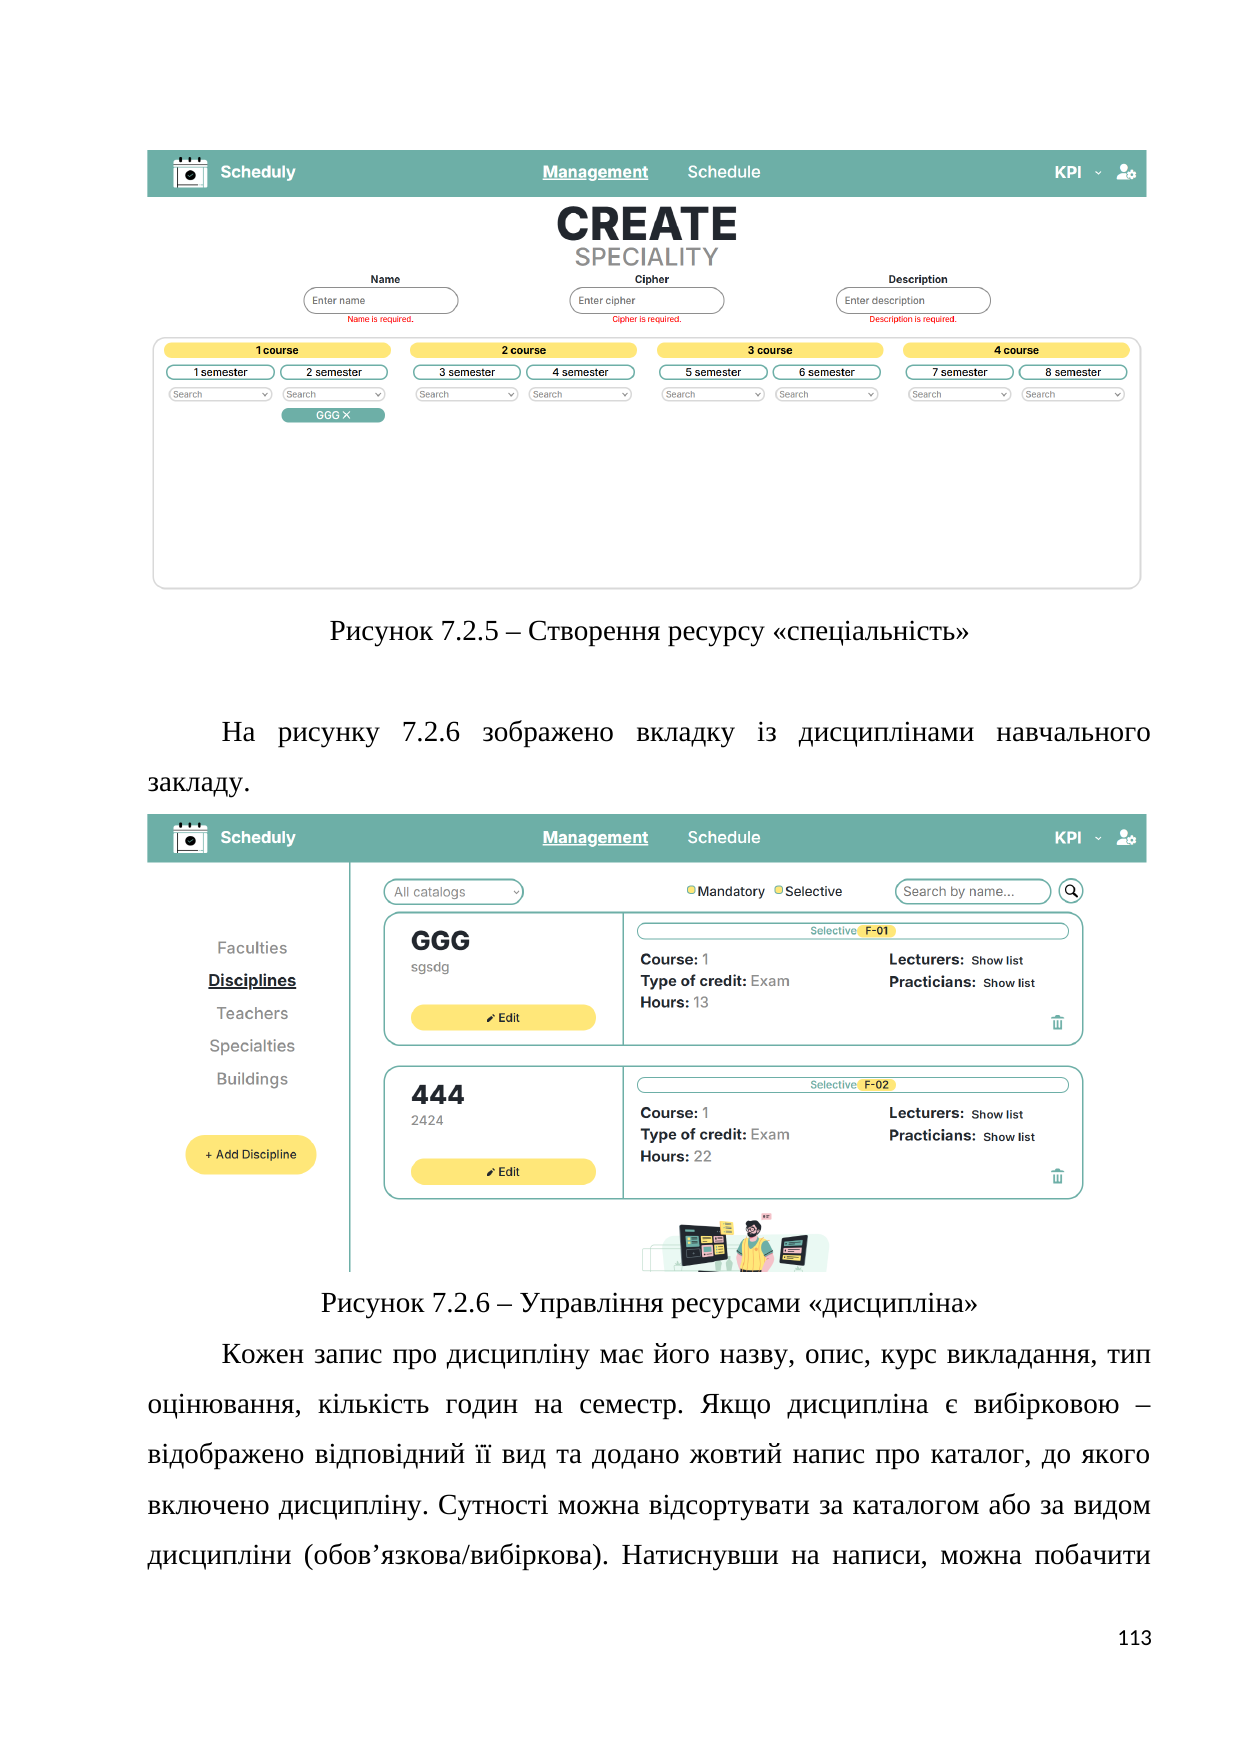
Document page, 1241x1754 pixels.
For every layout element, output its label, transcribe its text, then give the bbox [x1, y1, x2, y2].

text Рисунок 7.2.5 – Створення ресурсу «спеціальність» [147, 613, 1152, 647]
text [147, 1336, 1152, 1571]
text Рисунок 7.2.6 – Управління ресурсами «дисципліна» [147, 1286, 1152, 1319]
text На рисунку 7.2.6 зображено вкладку із дисциплінами навчального закладу. [147, 714, 1152, 797]
picture [147, 150, 1152, 599]
picture [147, 814, 1152, 1272]
